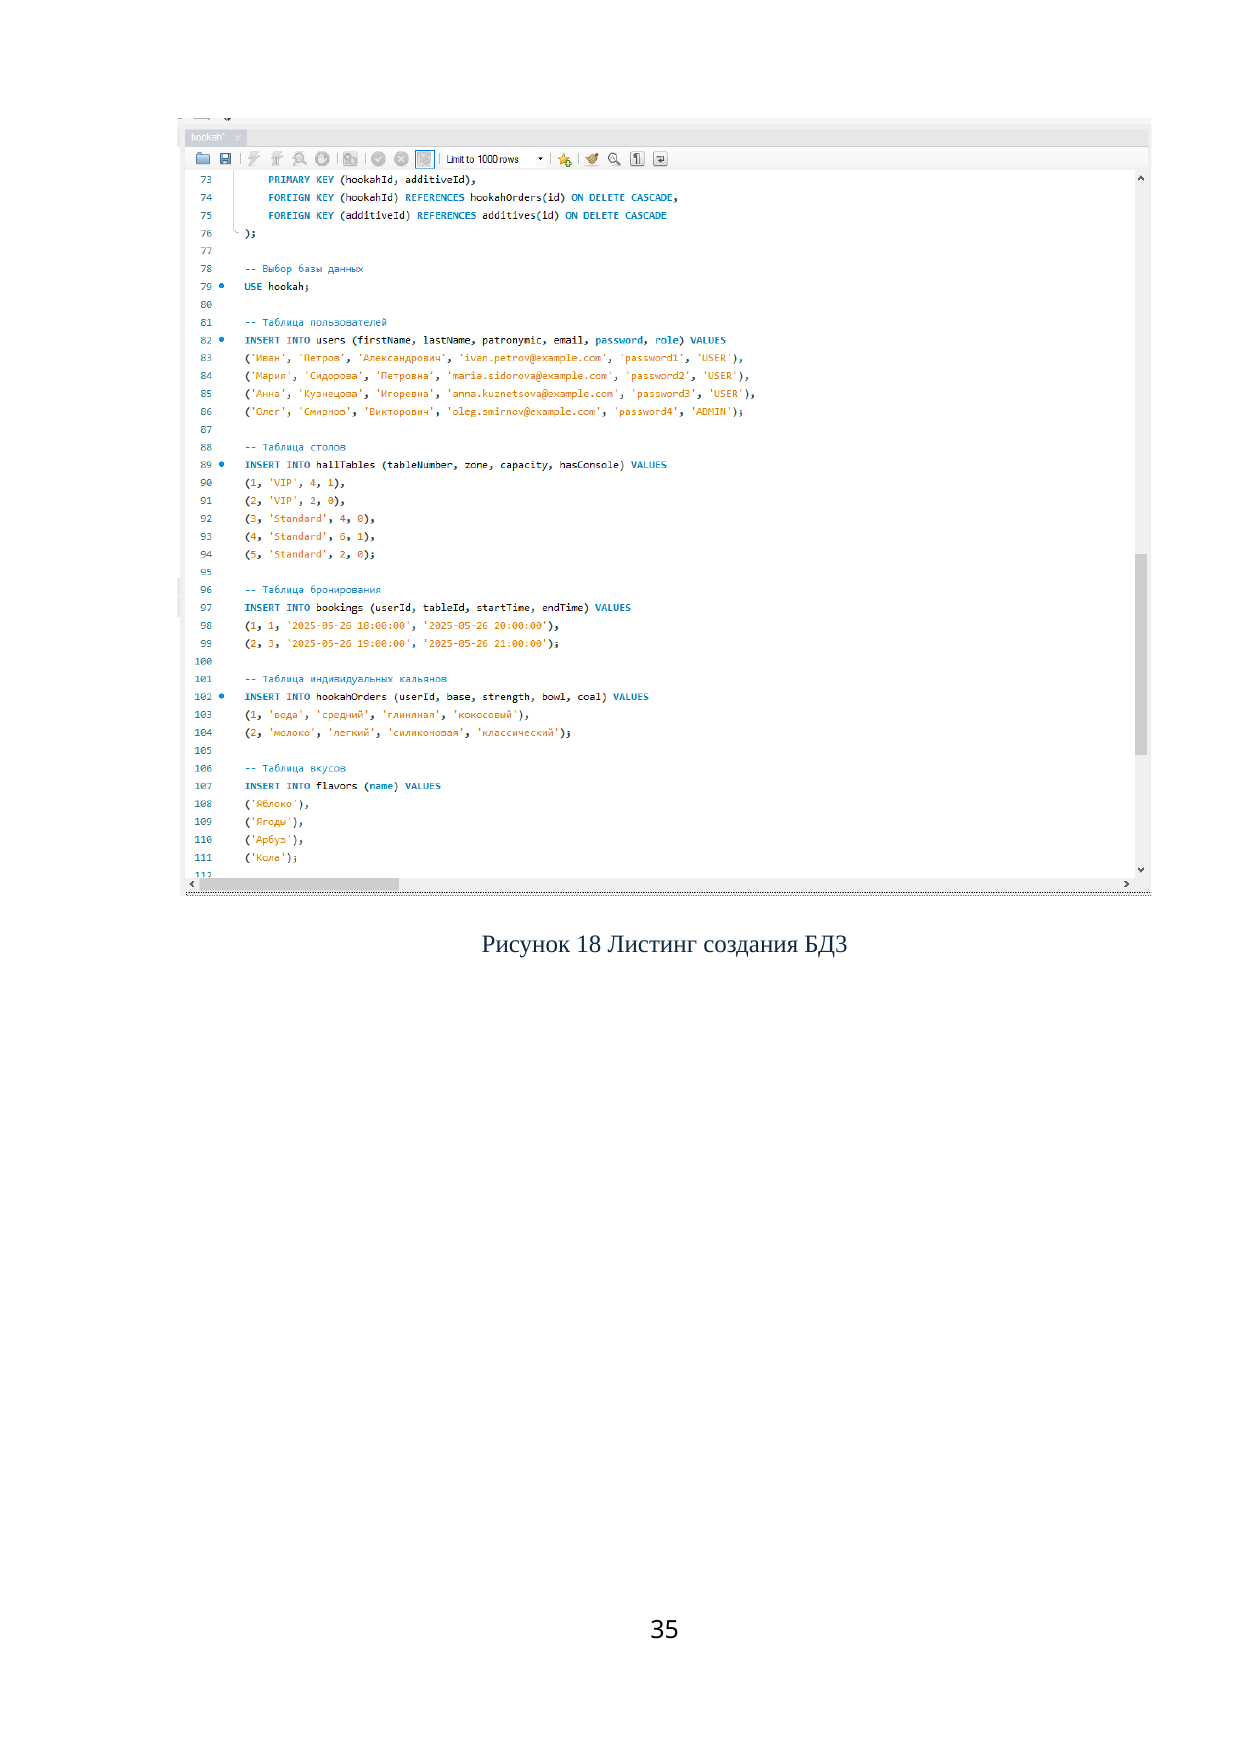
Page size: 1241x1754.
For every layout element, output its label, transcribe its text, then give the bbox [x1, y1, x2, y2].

picture [177, 118, 1152, 896]
